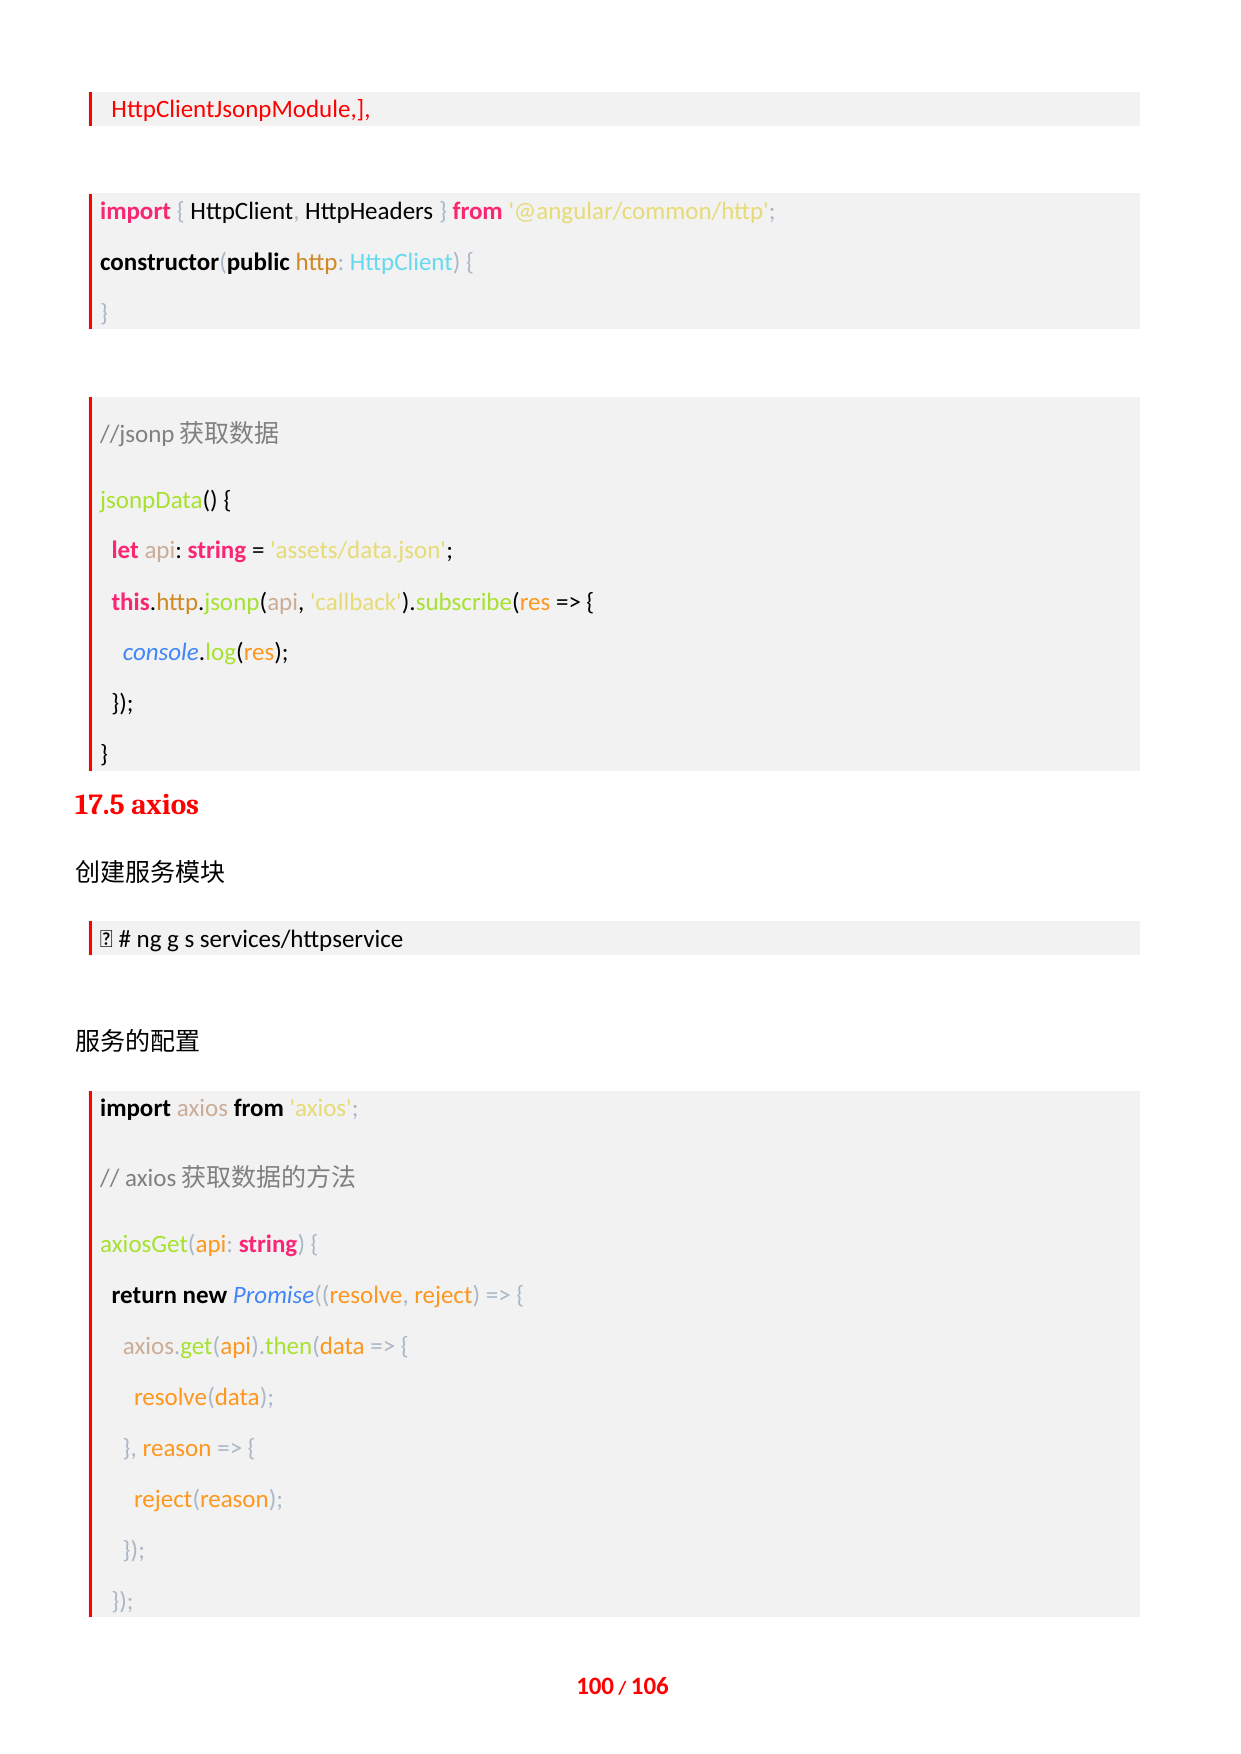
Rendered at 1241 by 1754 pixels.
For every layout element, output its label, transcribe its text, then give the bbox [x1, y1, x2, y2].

text axios.get(api).then(data => { [92, 1329, 1140, 1363]
text //jsonp获取数据 [92, 397, 1140, 465]
text import axios from 'axios'; [92, 1091, 1140, 1125]
text 🙌 # ng g s services/httpservice [92, 921, 1140, 955]
text // axios获取数据的方法 [92, 1142, 1140, 1210]
text this.http.jsonp(api, 'callback').subscribe(res => { [92, 584, 1140, 618]
text }); [92, 1583, 1140, 1617]
text return new Promise((resolve, reject) => { [92, 1278, 1140, 1312]
text let api: string = 'assets/data.json'; [92, 533, 1140, 567]
text import { HttpClient, HttpHeaders } from '@angular/common/http'; [88, 193, 1140, 227]
text axiosGet(api: string) { [92, 1227, 1140, 1261]
text } [92, 295, 1140, 329]
text } [92, 737, 1140, 771]
text 创建服务模块 [75, 836, 1165, 904]
text HttpClientJsonpModule,], [92, 92, 1140, 126]
text constructor(public http: HttpClient) { [92, 244, 1140, 278]
text reject(reason); [92, 1481, 1140, 1515]
text console.log(res); [92, 635, 1140, 669]
text resolve(data); [92, 1379, 1140, 1413]
subtitle axios [75, 788, 1165, 822]
text jsonpData() { [92, 482, 1140, 516]
text }); [92, 686, 1140, 720]
text }); [92, 1532, 1140, 1566]
text }, reason => { [92, 1431, 1140, 1464]
text 服务的配置 [75, 1006, 1165, 1074]
